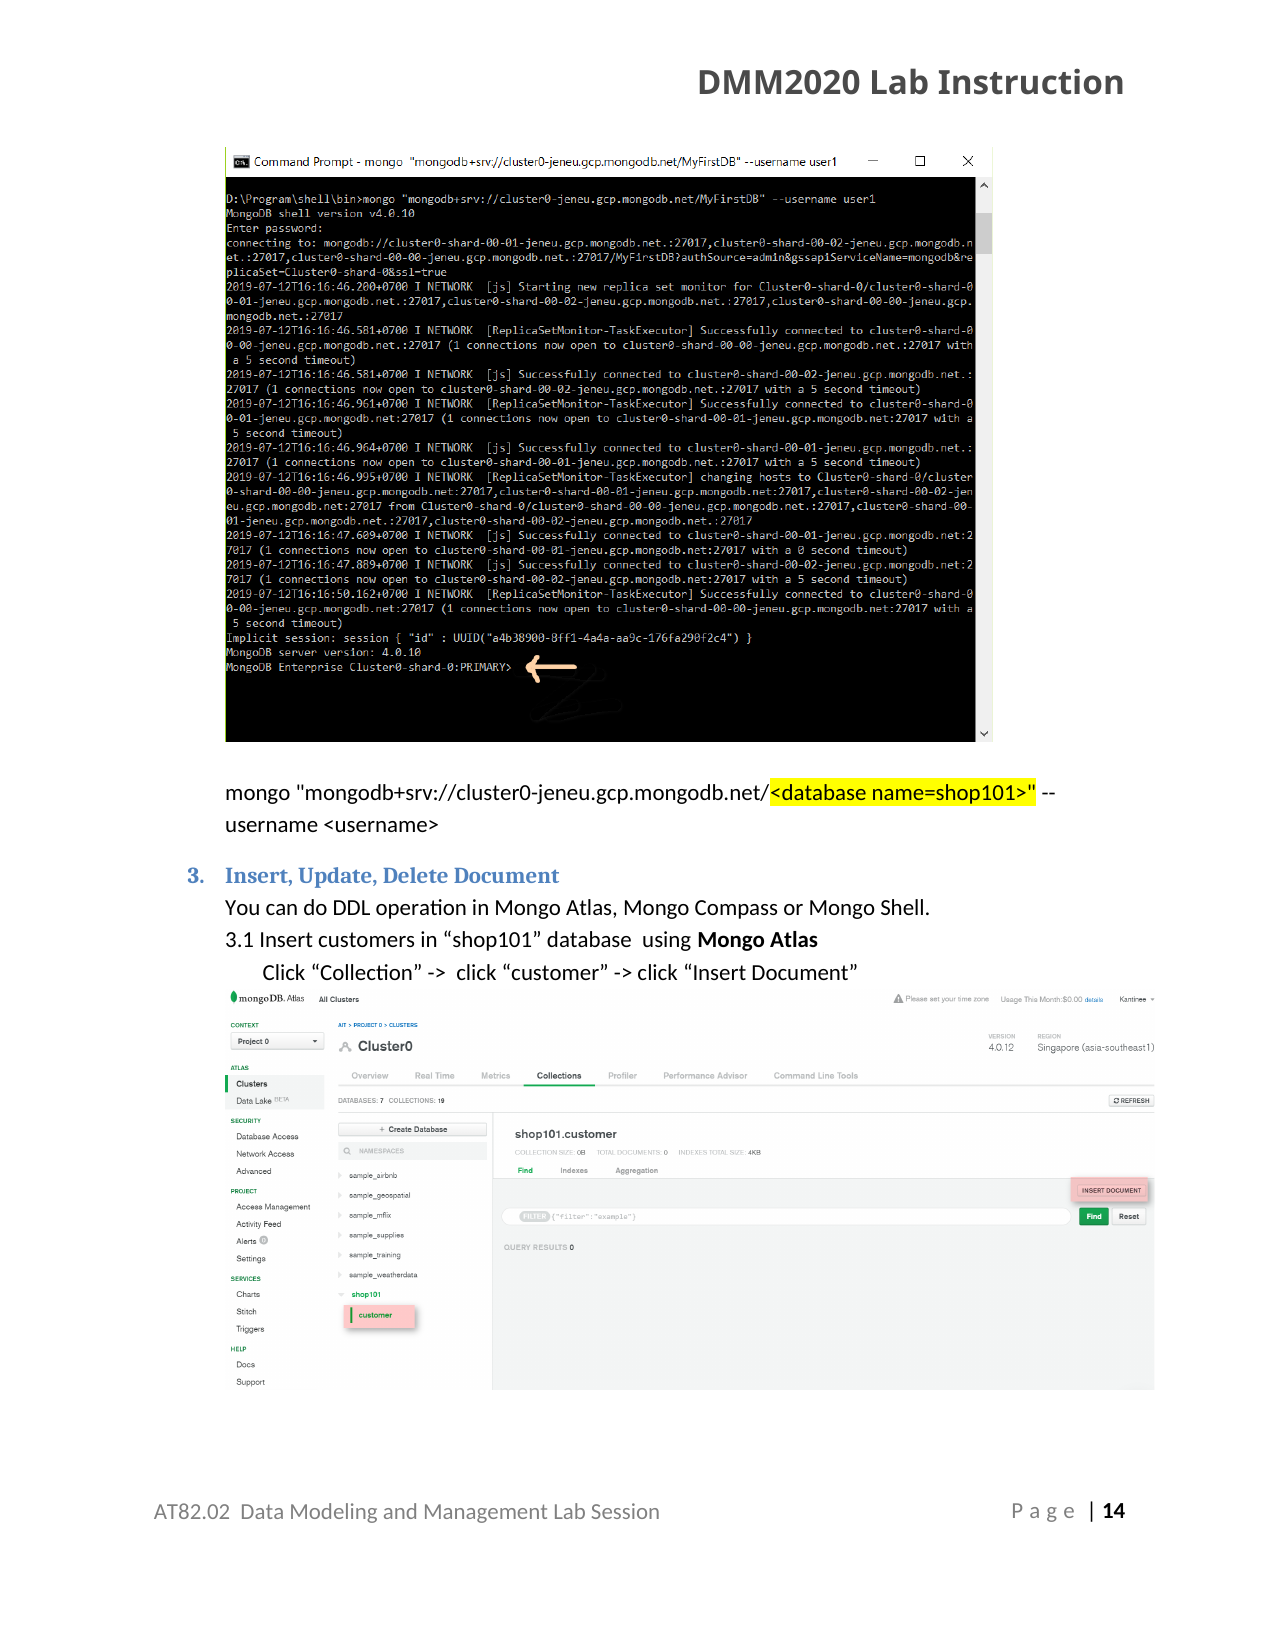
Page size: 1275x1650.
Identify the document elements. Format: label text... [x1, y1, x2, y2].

list 3.1 Insert customers in “shop101” database using Mongo Atlas [225, 925, 1125, 953]
picture [225, 147, 993, 742]
subtitle Insert, Update, Delete Document [187, 863, 1125, 889]
picture [225, 989, 1156, 1390]
list mongo "mongodb+srv://cluster0-jeneu.gcp.mongodb.net/<database name=shop101>" --username <username> [225, 778, 1125, 838]
list You can do DDL operation in Mongo Atlas, Mongo Compass or Mongo Shell. [225, 893, 1125, 921]
list Click “Collection” -> click “customer” -> click “Insert Document” [262, 958, 1125, 986]
